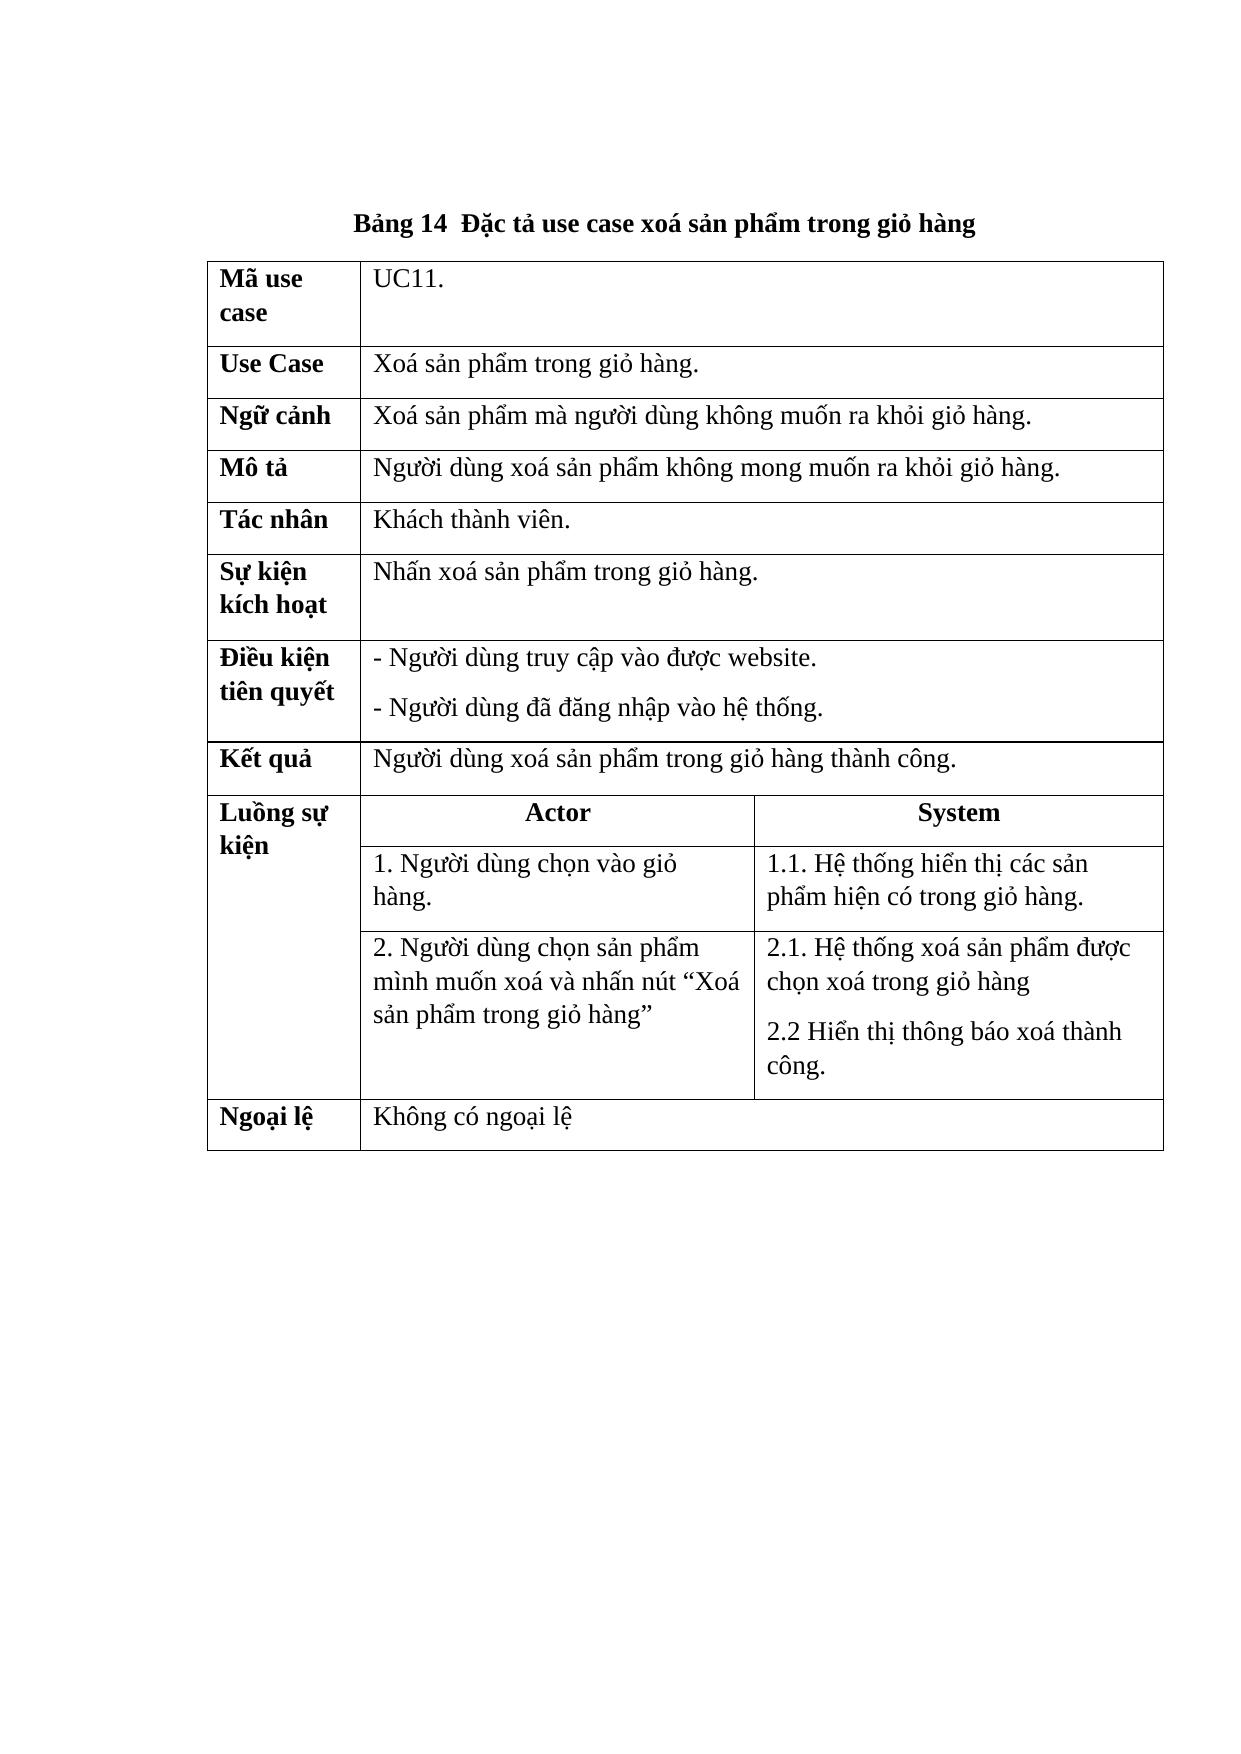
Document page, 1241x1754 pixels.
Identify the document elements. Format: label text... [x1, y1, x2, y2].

table_header Mã use case [208, 262, 360, 346]
table_cell System [755, 796, 1163, 846]
table_cell Người dùng xoá sản phẩm không mong muốn ra khỏi giỏ hàng. [361, 451, 1163, 502]
table_cell Xoá sản phẩm trong giỏ hàng. [361, 347, 1163, 398]
table_cell Xoá sản phẩm mà người dùng không muốn ra khỏi giỏ hàng. [361, 399, 1163, 450]
table_cell Người dùng xoá sản phẩm trong giỏ hàng thành công. [361, 743, 1163, 795]
table_cell Kết quả [208, 743, 360, 795]
table_cell Luồng sự kiện [208, 796, 360, 1099]
table_cell Sự kiện kích hoạt [208, 555, 360, 640]
table_cell 1. Người dùng chọn vào giỏ hàng. [361, 847, 754, 931]
table_cell Ngữ cảnh [208, 399, 360, 450]
table_cell Mô tả [208, 451, 360, 502]
table_cell Use Case [208, 347, 360, 398]
table_cell Actor [361, 796, 754, 846]
table_cell Tác nhân [208, 503, 360, 554]
table_cell 2.1. Hệ thống xoá sản phẩm được chọn xoá trong giỏ hàng 2.2 Hiển thị thông báo xoá thành công. [755, 932, 1163, 1099]
table_cell Ngoại lệ [208, 1100, 360, 1150]
table_header UC11. [361, 262, 1163, 346]
text Bảng 14 Đặc tả use case xoá sản phẩm trong giỏ hàng [207, 207, 1122, 238]
table_cell - Người dùng truy cập vào được website. - Người dùng đã đăng nhập vào hệ thống. [361, 641, 1163, 741]
table_cell 1.1. Hệ thống hiển thị các sản phẩm hiện có trong giỏ hàng. [755, 847, 1163, 931]
table_cell Không có ngoại lệ [361, 1100, 1163, 1150]
table_cell Điều kiện tiên quyết [208, 641, 360, 741]
table_cell Nhấn xoá sản phẩm trong giỏ hàng. [361, 555, 1163, 640]
table_cell 2. Người dùng chọn sản phẩm mình muốn xoá và nhấn nút “Xoá sản phẩm trong giỏ hàng” [361, 932, 754, 1099]
table_cell Khách thành viên. [361, 503, 1163, 554]
